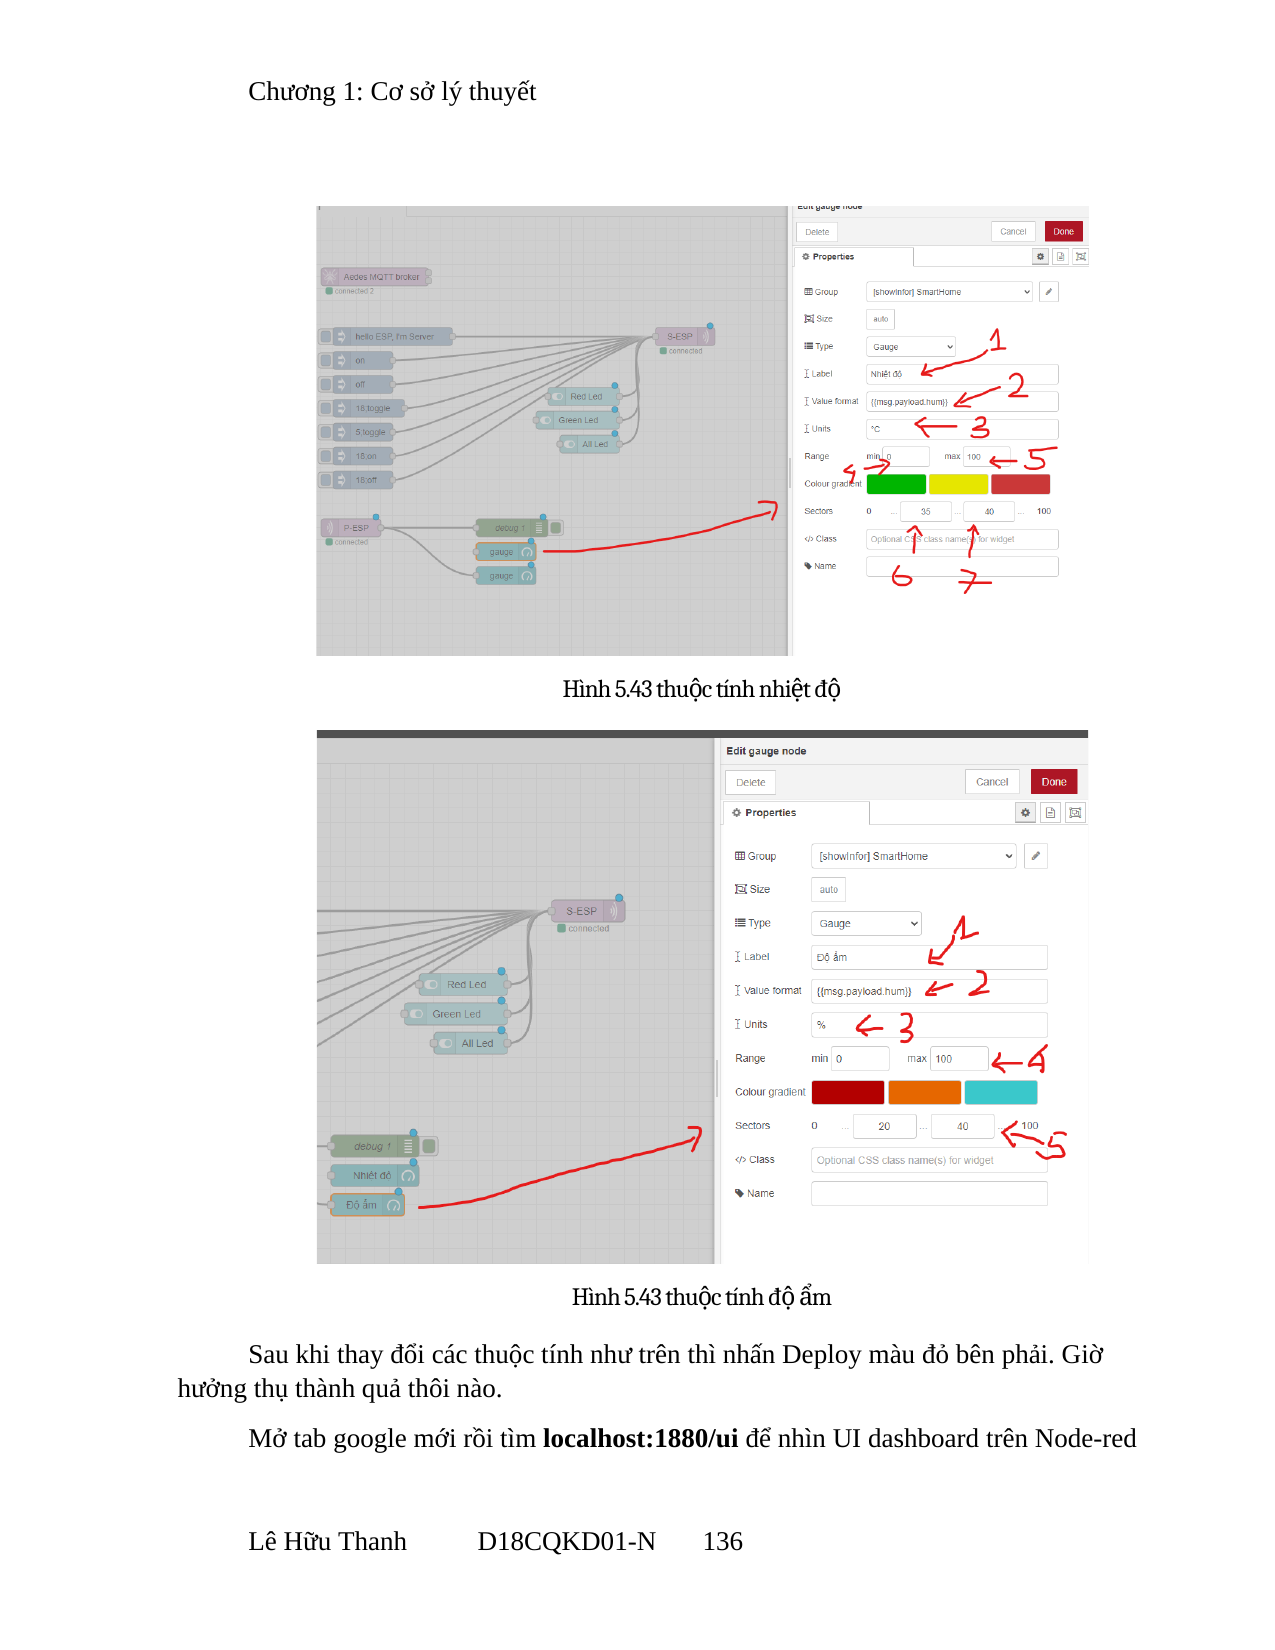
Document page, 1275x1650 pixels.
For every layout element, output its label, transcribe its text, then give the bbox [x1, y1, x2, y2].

picture [316, 206, 1089, 656]
picture [316, 730, 1089, 1264]
title Hình 5.43 thuộc tính nhiệt độ [248, 675, 1157, 704]
title Hình 5.43 thuộc tính độ ẩm [248, 1282, 1157, 1311]
text Sau khi thay đổi các thuộc tính như trên thì nhấn Deploy màu đỏ bên phải. Giờ hưởng thụ thành quả thôi nào. [177, 1338, 1157, 1403]
text Mở tab google mới rồi tìm localhost:1880/ui để nhìn UI dashboard trên Node-red [177, 1422, 1157, 1453]
